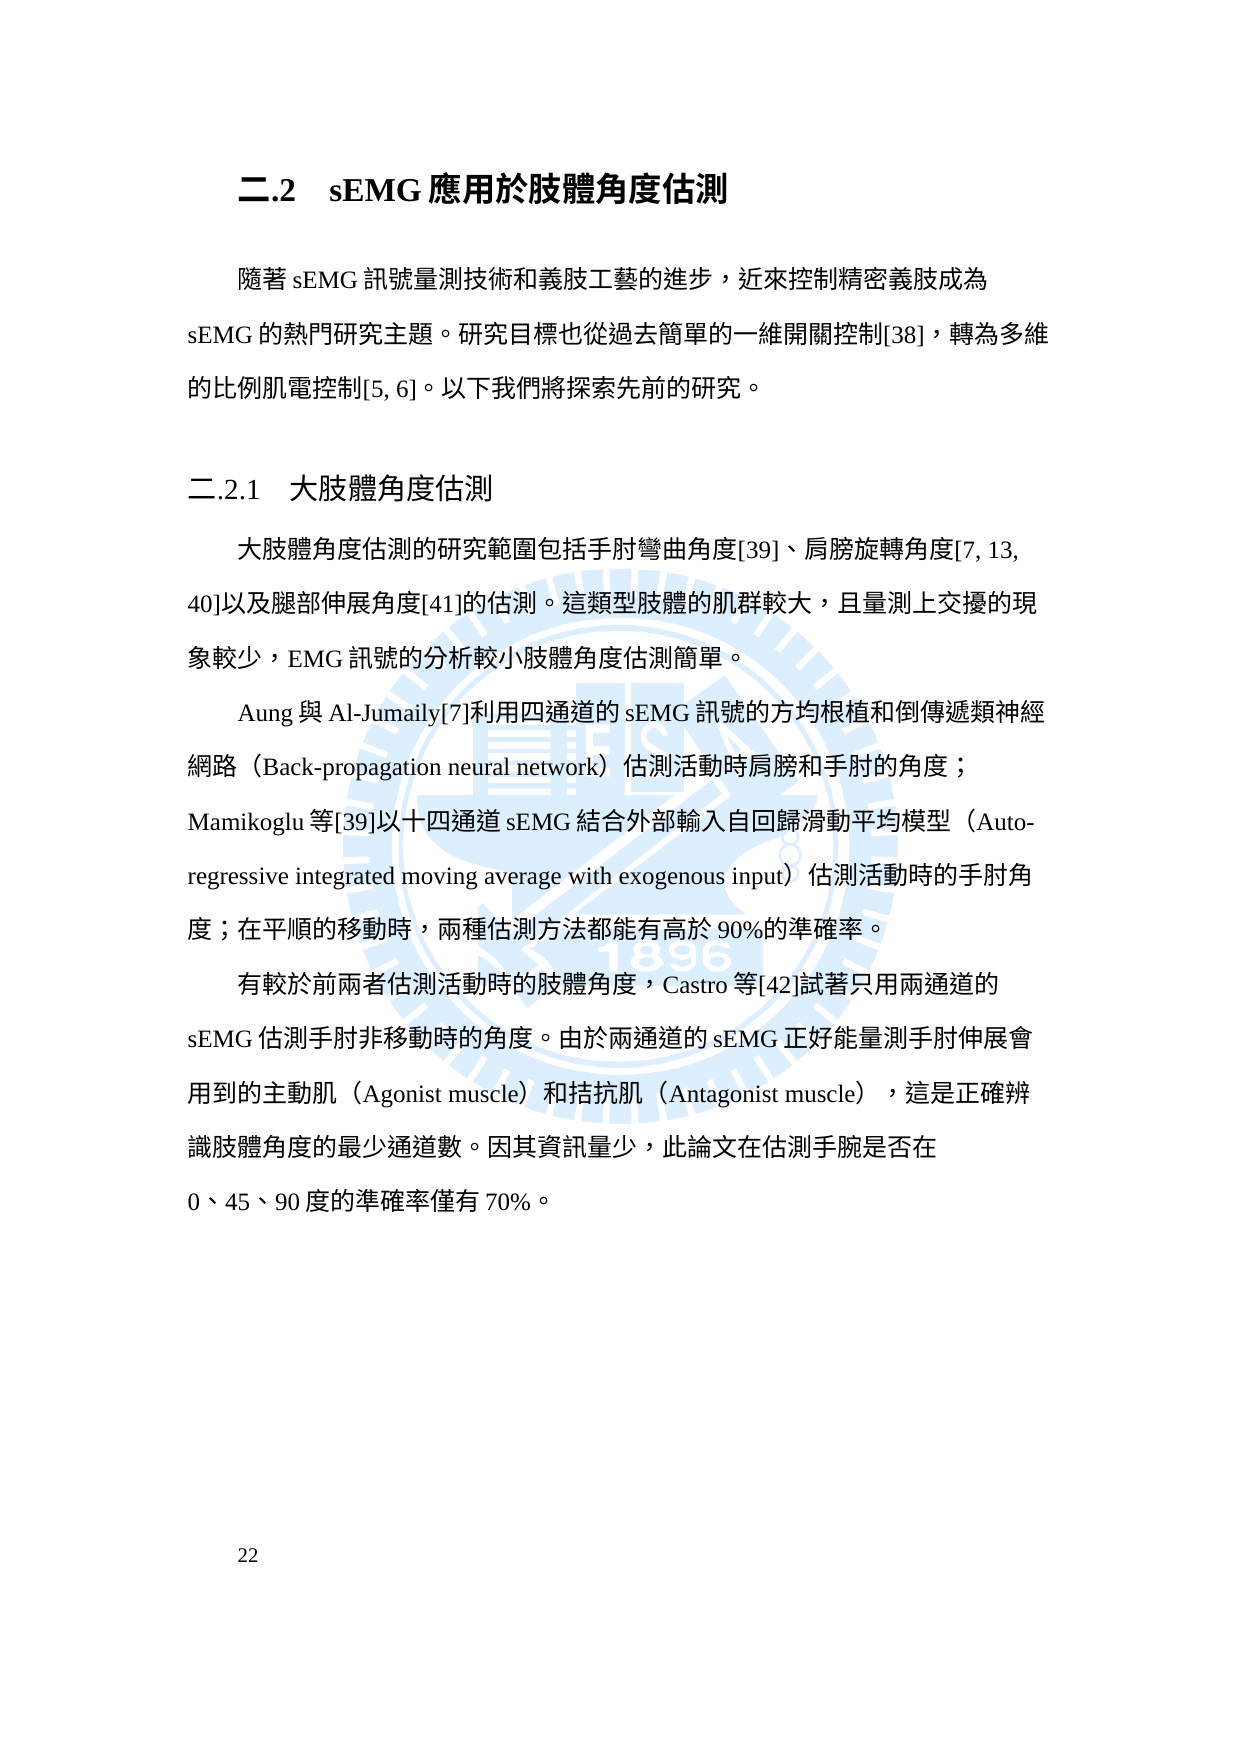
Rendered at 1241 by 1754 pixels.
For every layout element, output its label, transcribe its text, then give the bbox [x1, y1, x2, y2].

text Aung與Al-Jumaily[7]利用四通道的sEMG訊號的方均根植和倒傳遞類神經網路（Back-propagation neural network）估測活動時肩膀和手肘的角度；Mamikoglu等[39]以十四通道sEMG結合外部輸入自回歸滑動平均模型（Auto-regressive integrated moving average with exogenous input）估測活動時的手肘角度；在平順的移動時，兩種估測方法都能有高於90%的準確率。 [187, 692, 1053, 946]
subtitle 大肢體角度估測 [187, 466, 1053, 508]
text 隨著sEMG訊號量測技術和義肢工藝的進步，近來控制精密義肢成為sEMG的熱門研究主題。研究目標也從過去簡單的一維開關控制[38]，轉為多維的比例肌電控制[5, 6]。以下我們將探索先前的研究。 [187, 260, 1053, 405]
text 大肢體角度估測的研究範圍包括手肘彎曲角度[39]、肩膀旋轉角度[7, 13, 40]以及腿部伸展角度[41]的估測。這類型肢體的肌群較大，且量測上交擾的現象較少，EMG訊號的分析較小肢體角度估測簡單。 [187, 529, 1053, 674]
subtitle sEMG應用於肢體角度估測 [187, 163, 1053, 211]
text 有較於前兩者估測活動時的肢體角度，Castro等[42]試著只用兩通道的sEMG估測手肘非移動時的角度。由於兩通道的sEMG正好能量測手肘伸展會用到的主動肌（Agonist muscle）和拮抗肌（Antagonist muscle），這是正確辨識肢體角度的最少通道數。因其資訊量少，此論文在估測手腕是否在0、45、90度的準確率僅有70%。 [187, 964, 1053, 1218]
